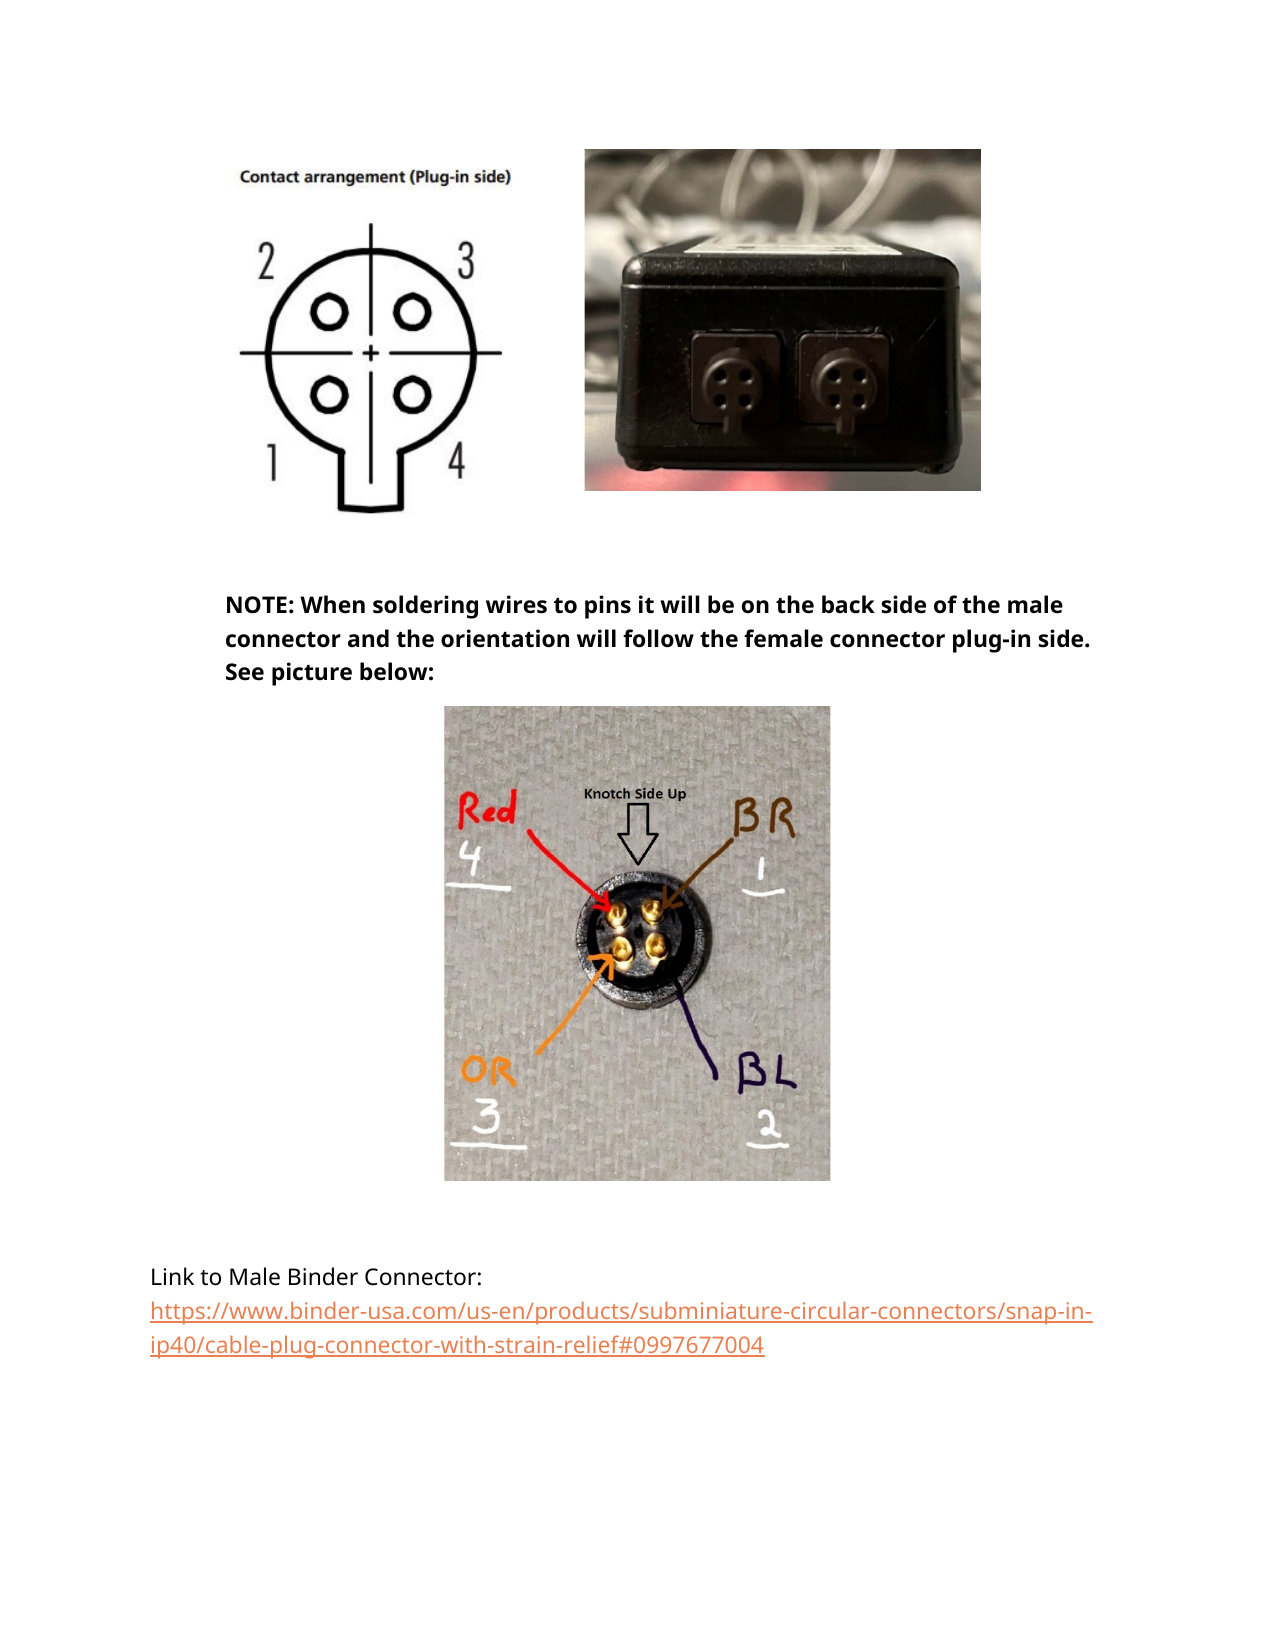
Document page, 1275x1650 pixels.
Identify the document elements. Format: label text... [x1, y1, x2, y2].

picture [225, 149, 513, 524]
list NOTE: When soldering wires to pins it will be on the back side of the male connector and the orientation will follow the female connector plug-in side. See picture below: [225, 589, 1125, 687]
text Link to Male Binder Connector: https://www.binder-usa.com/us-en/products/subminiature-circular-connectors/snap-in-ip40/cable-plug-connector-with-strain-relief#0997677004 [150, 1261, 1125, 1360]
picture [442, 706, 830, 1178]
picture [583, 149, 985, 493]
